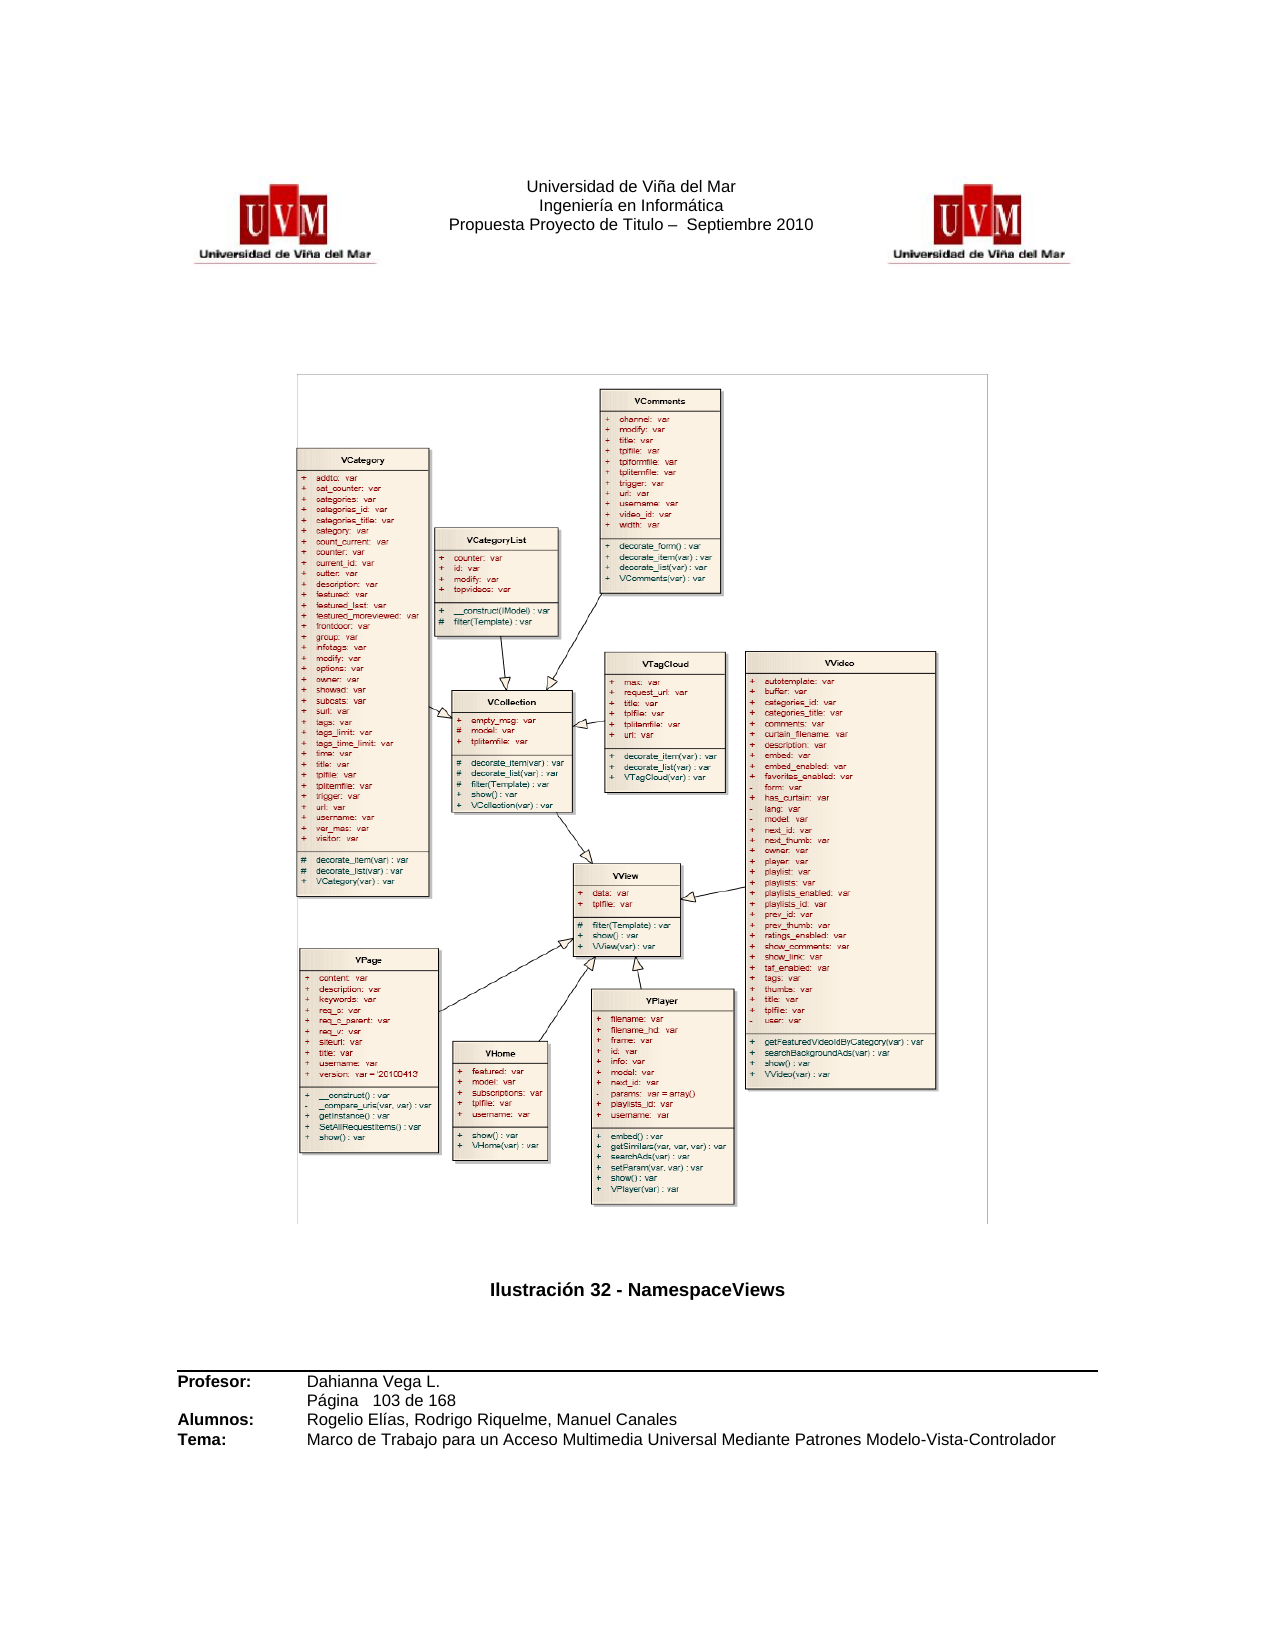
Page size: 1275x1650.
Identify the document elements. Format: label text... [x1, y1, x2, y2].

text Ilustración 32 - NamespaceViews [177, 1279, 1098, 1301]
picture [871, 176, 1084, 267]
picture [267, 346, 1008, 1244]
picture [177, 176, 390, 267]
